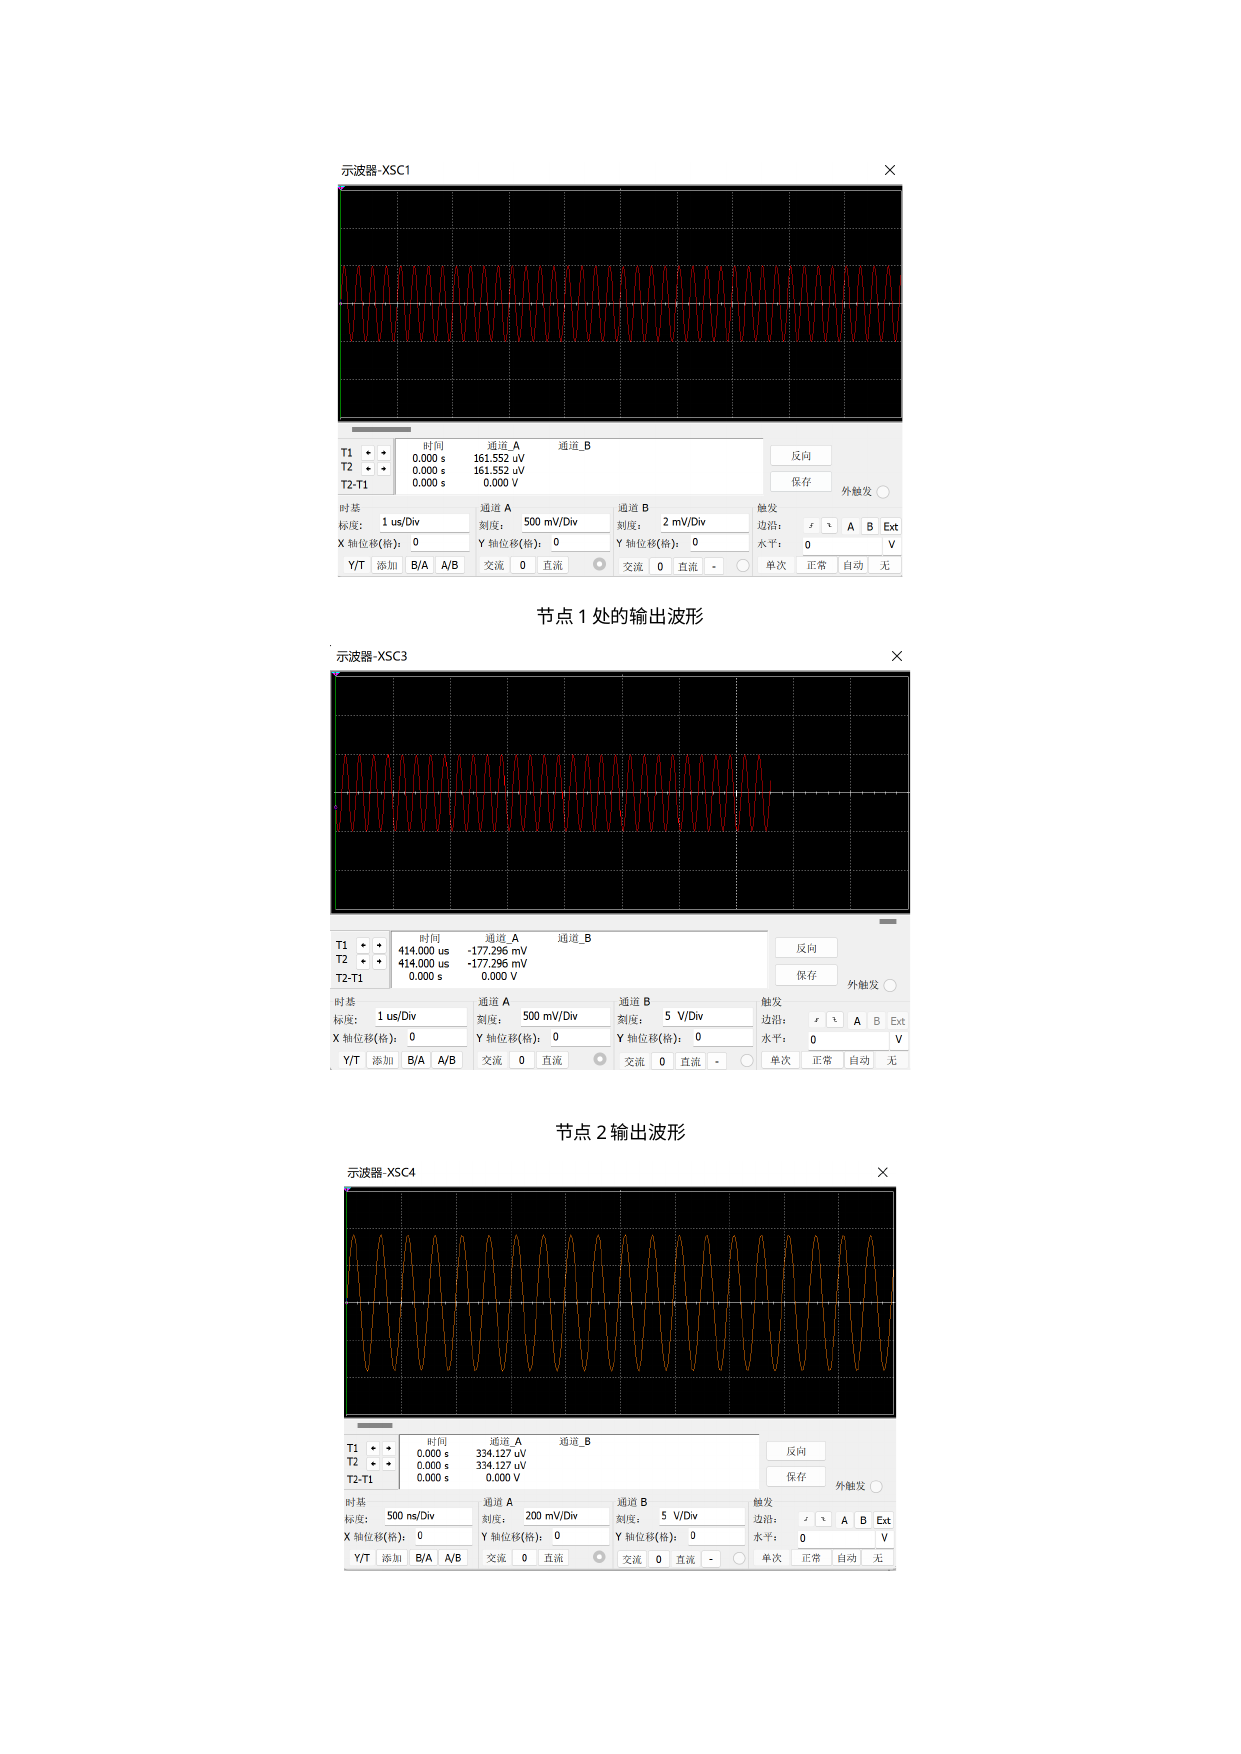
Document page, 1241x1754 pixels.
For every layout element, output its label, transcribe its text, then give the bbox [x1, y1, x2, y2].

picture [344, 1161, 897, 1571]
text 节点1处的输出波形 [187, 599, 1053, 632]
text 节点2输出波形 [187, 1115, 1053, 1148]
picture [330, 645, 911, 1070]
picture [337, 162, 903, 577]
